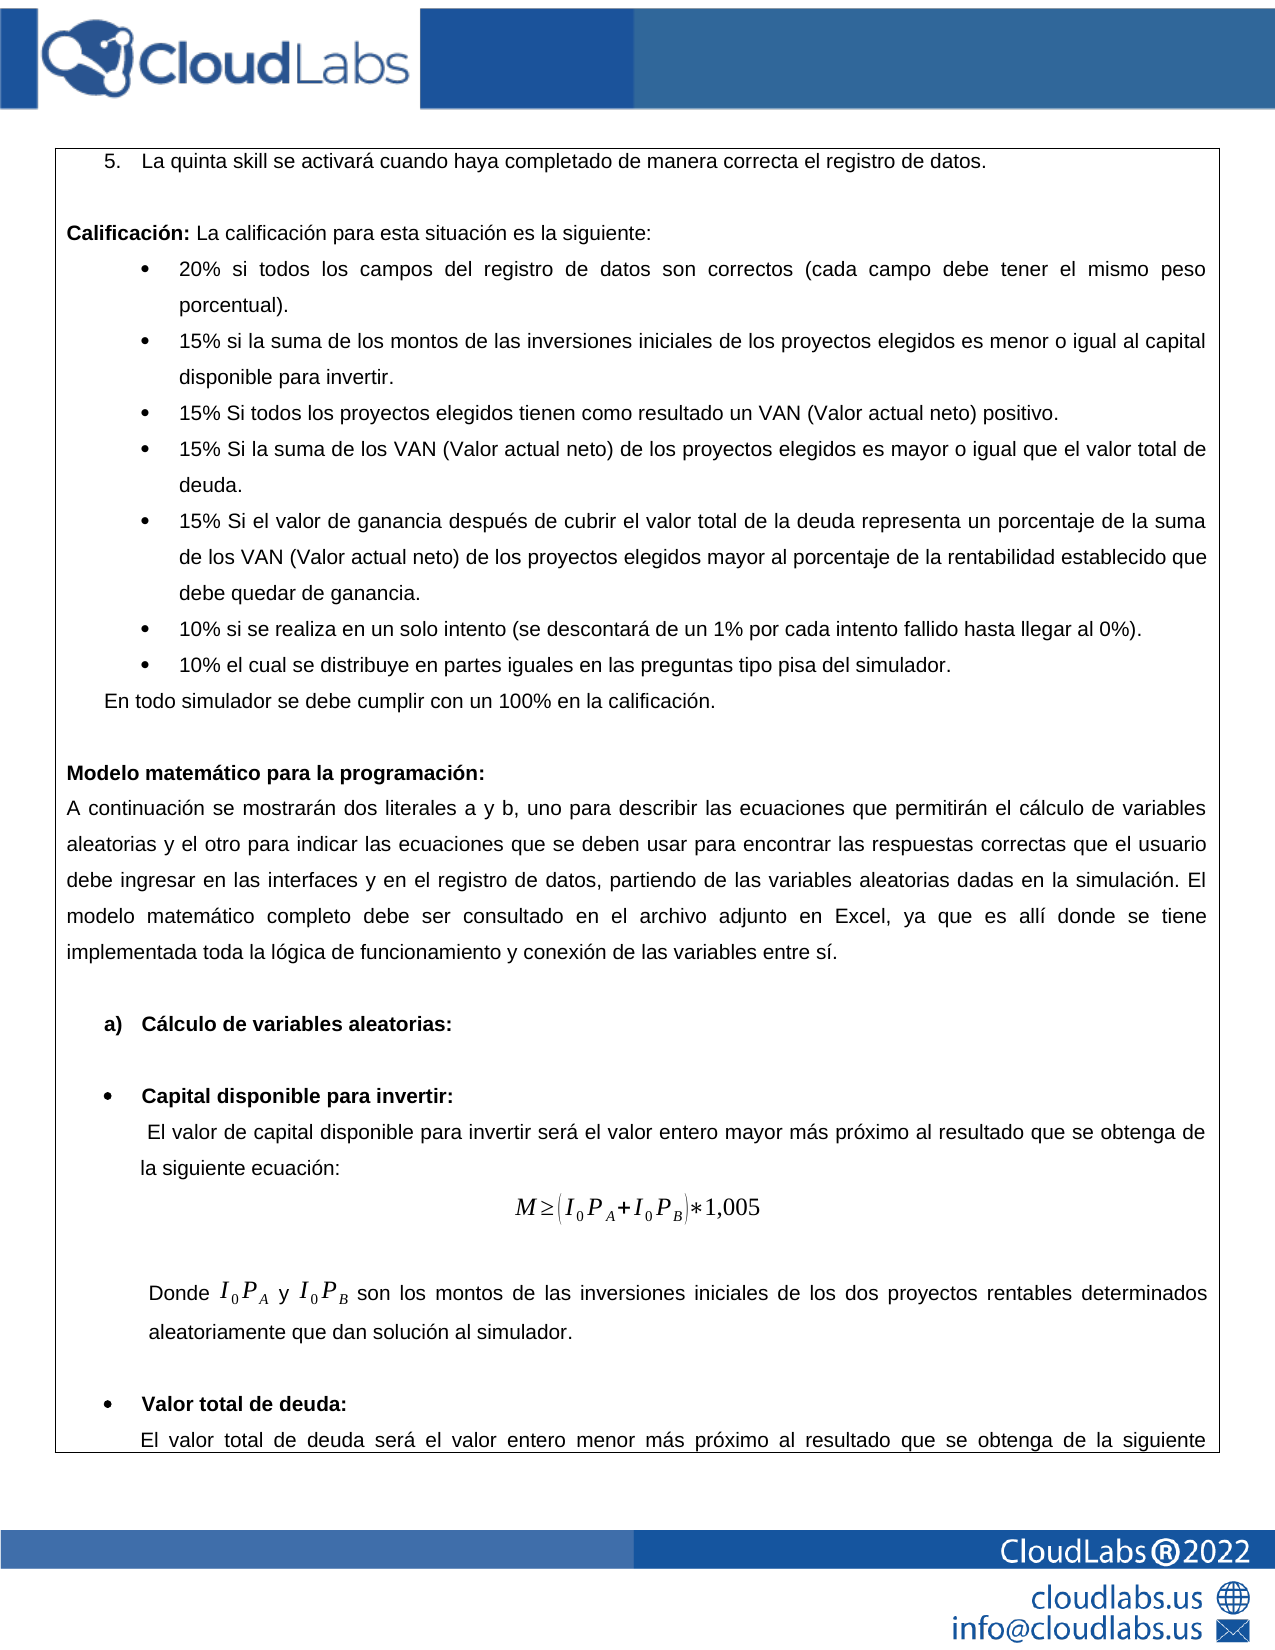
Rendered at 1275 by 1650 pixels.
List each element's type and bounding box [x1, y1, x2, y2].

picture [0, 0, 1275, 118]
table_cell [56, 149, 1219, 1452]
picture [0, 1528, 1275, 1648]
